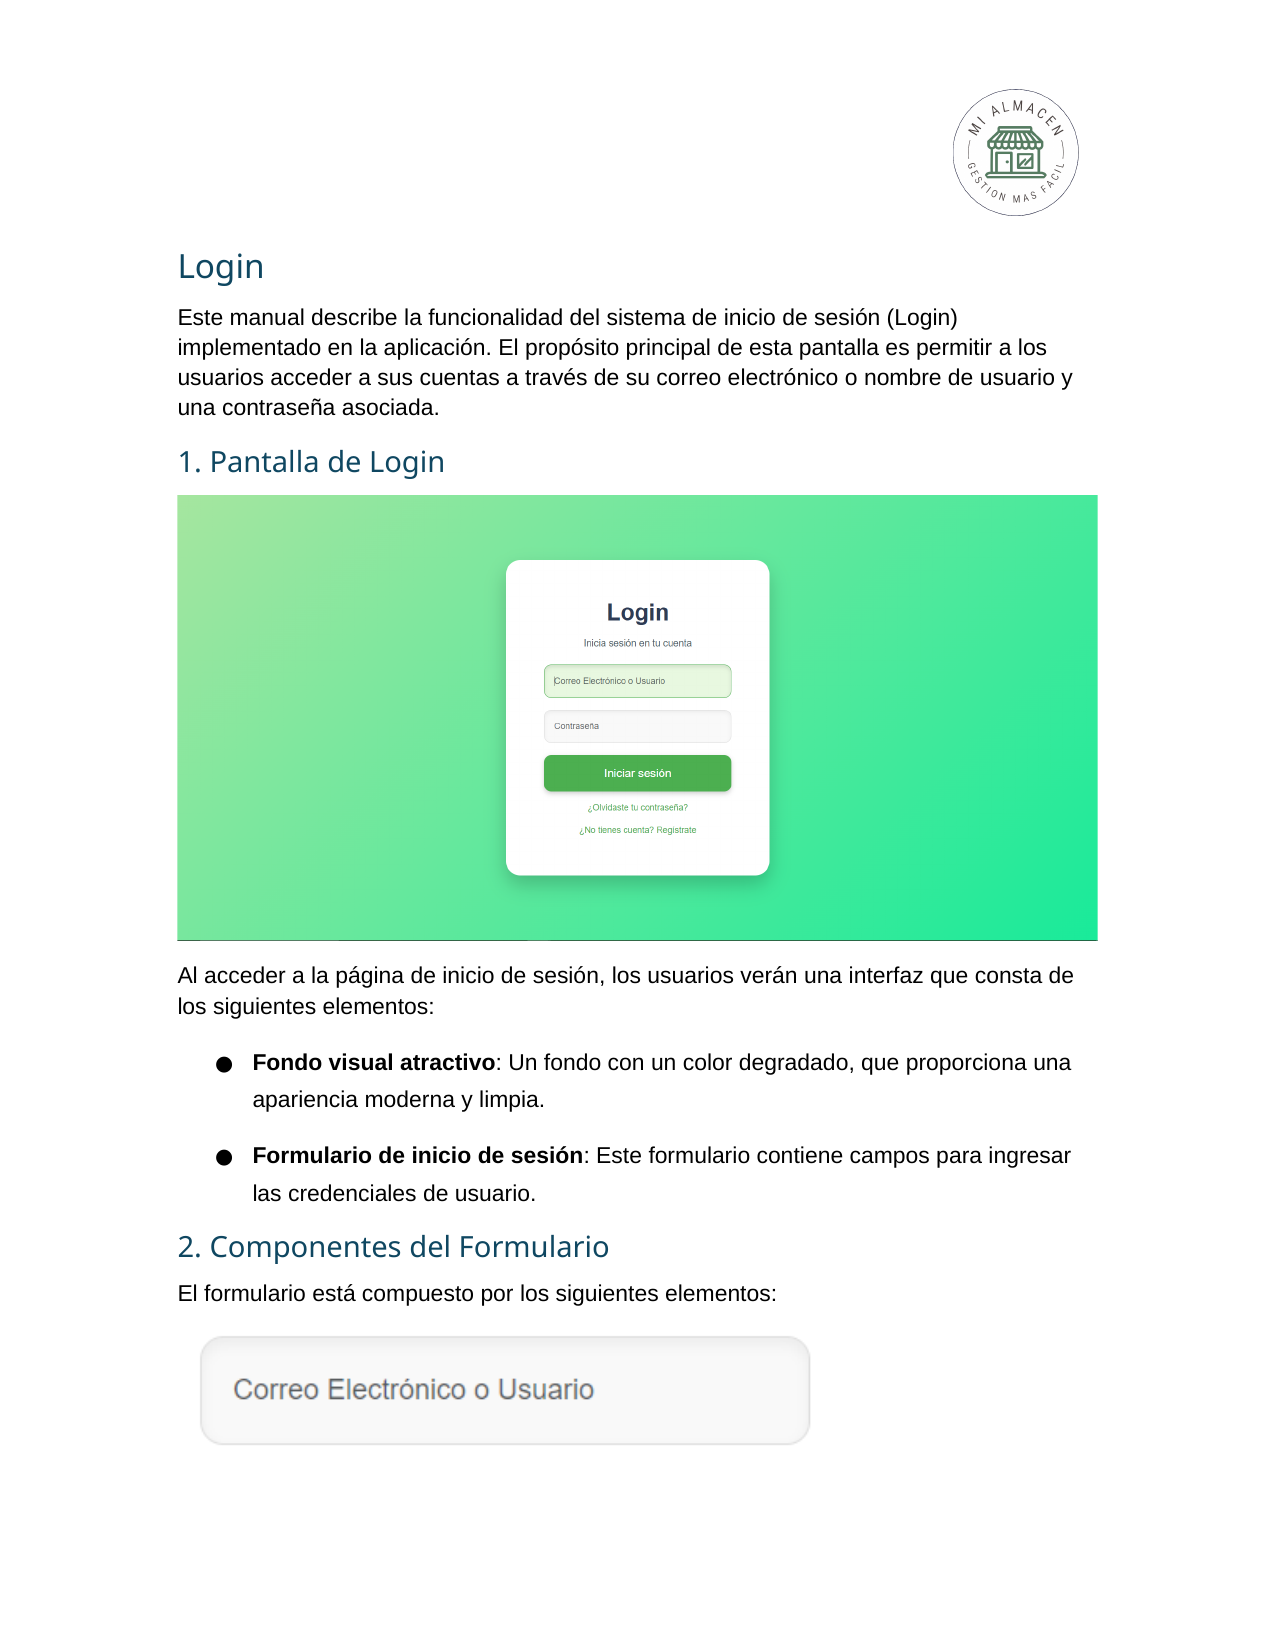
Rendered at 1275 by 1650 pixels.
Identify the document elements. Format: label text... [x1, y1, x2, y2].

list Formulario de inicio de sesión: Este formulario contiene campos para ingresar las credenciales de usuario. [215, 1133, 1098, 1206]
text Al acceder a la página de inicio de sesión, los usuarios verán una interfaz que consta de los siguientes elementos: [177, 962, 1098, 1019]
subtitle 1. Pantalla de Login [177, 441, 1098, 481]
picture [937, 73, 1098, 235]
subtitle 2. Componentes del Formulario [177, 1226, 1098, 1266]
list Fondo visual atractivo: Un fondo con un color degradado, que proporciona una apariencia moderna y limpia. [215, 1039, 1098, 1112]
picture [177, 1327, 823, 1461]
text Este manual describe la funcionalidad del sistema de inicio de sesión (Login) implementado en la aplicación. El propósito principal de esta pantalla es permitir a los usuarios acceder a sus cuentas a través de su correo electrónico o nombre de usuario y una contraseña asociada. [177, 303, 1098, 420]
text El formulario está compuesto por los siguientes elementos: [177, 1280, 1098, 1307]
subtitle Login [177, 243, 1098, 288]
picture [177, 495, 1098, 941]
